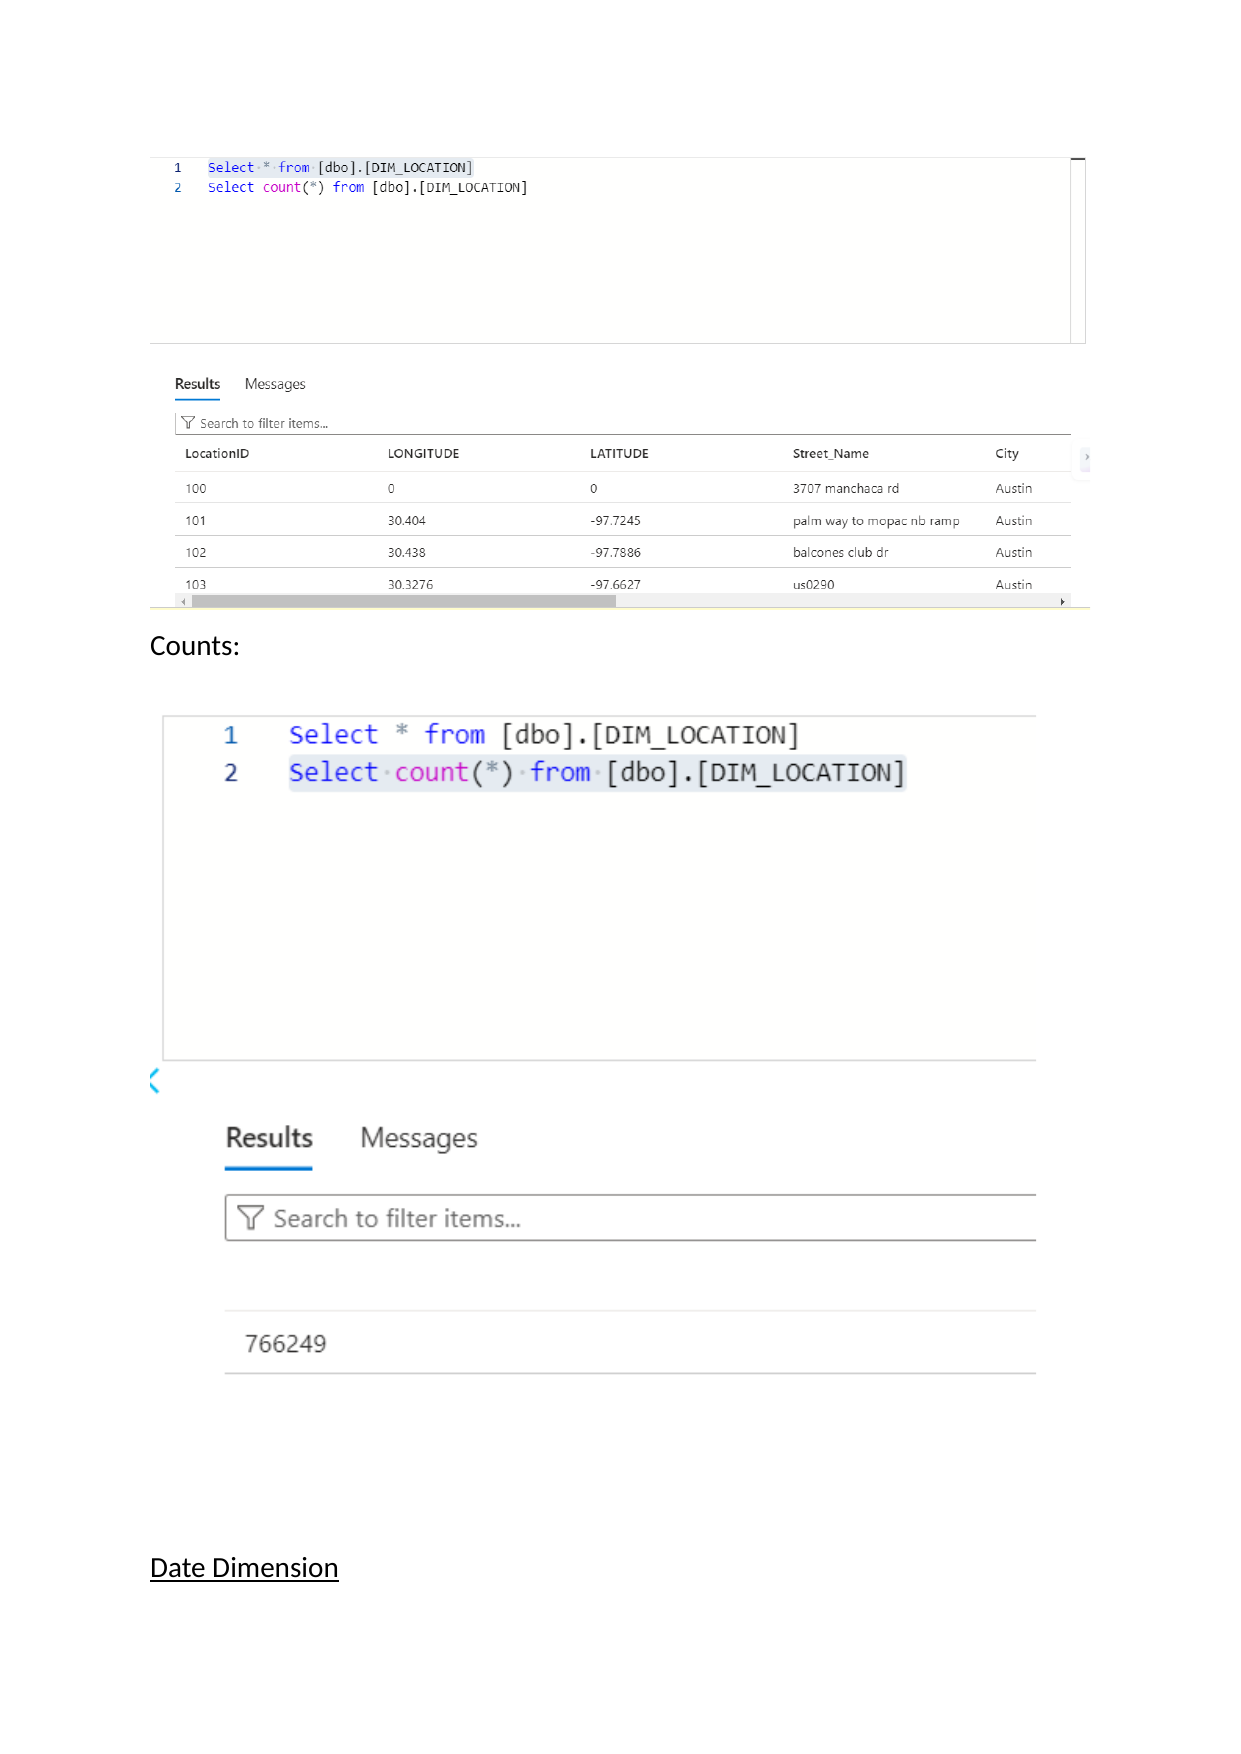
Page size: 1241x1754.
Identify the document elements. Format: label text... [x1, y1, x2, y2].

picture [150, 150, 1091, 610]
picture [150, 678, 1037, 1376]
text Date Dimension [150, 1549, 1090, 1585]
text Counts: [150, 627, 1090, 662]
